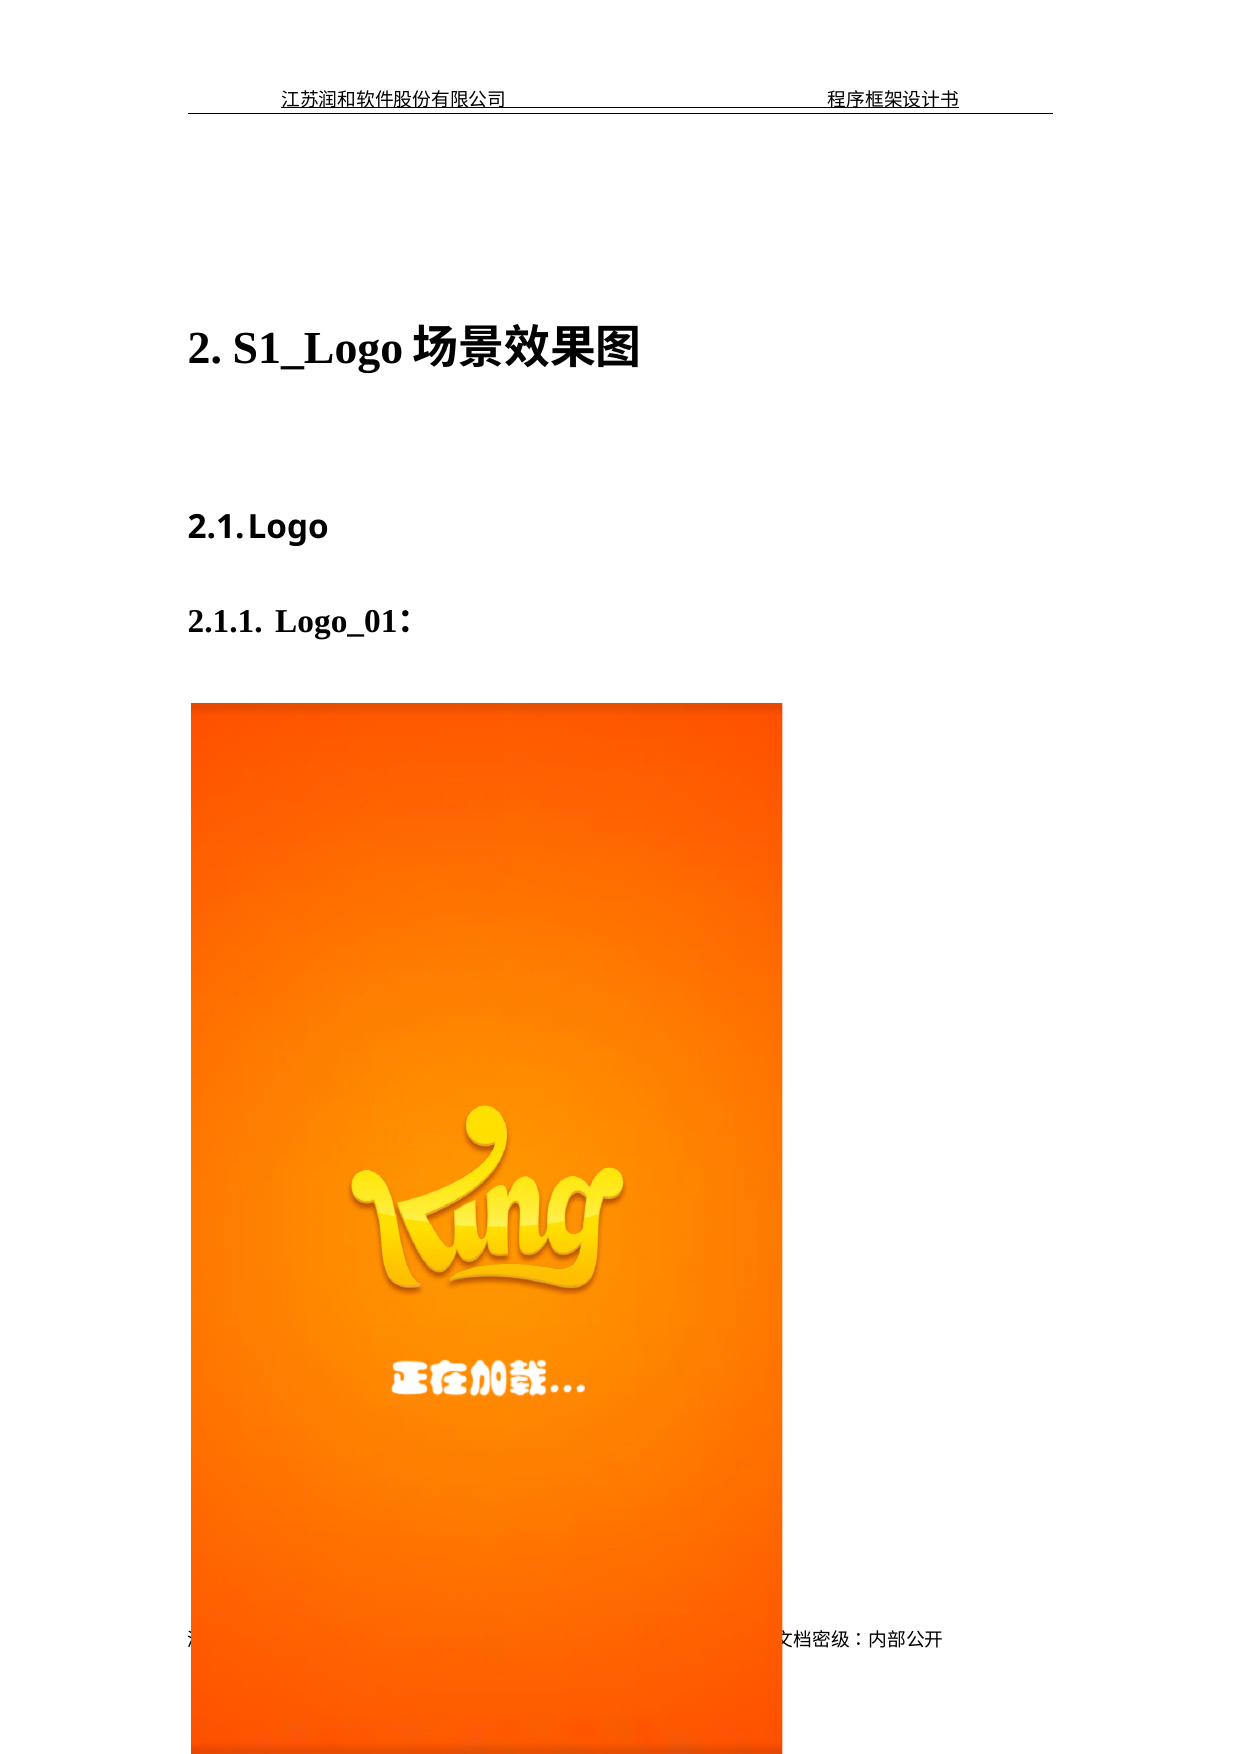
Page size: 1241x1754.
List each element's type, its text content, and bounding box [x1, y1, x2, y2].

subtitle Logo_01： [187, 585, 1053, 650]
subtitle Logo [187, 493, 1053, 558]
subtitle S1_Logo场景效果图 [187, 295, 1053, 392]
picture [191, 703, 783, 1754]
